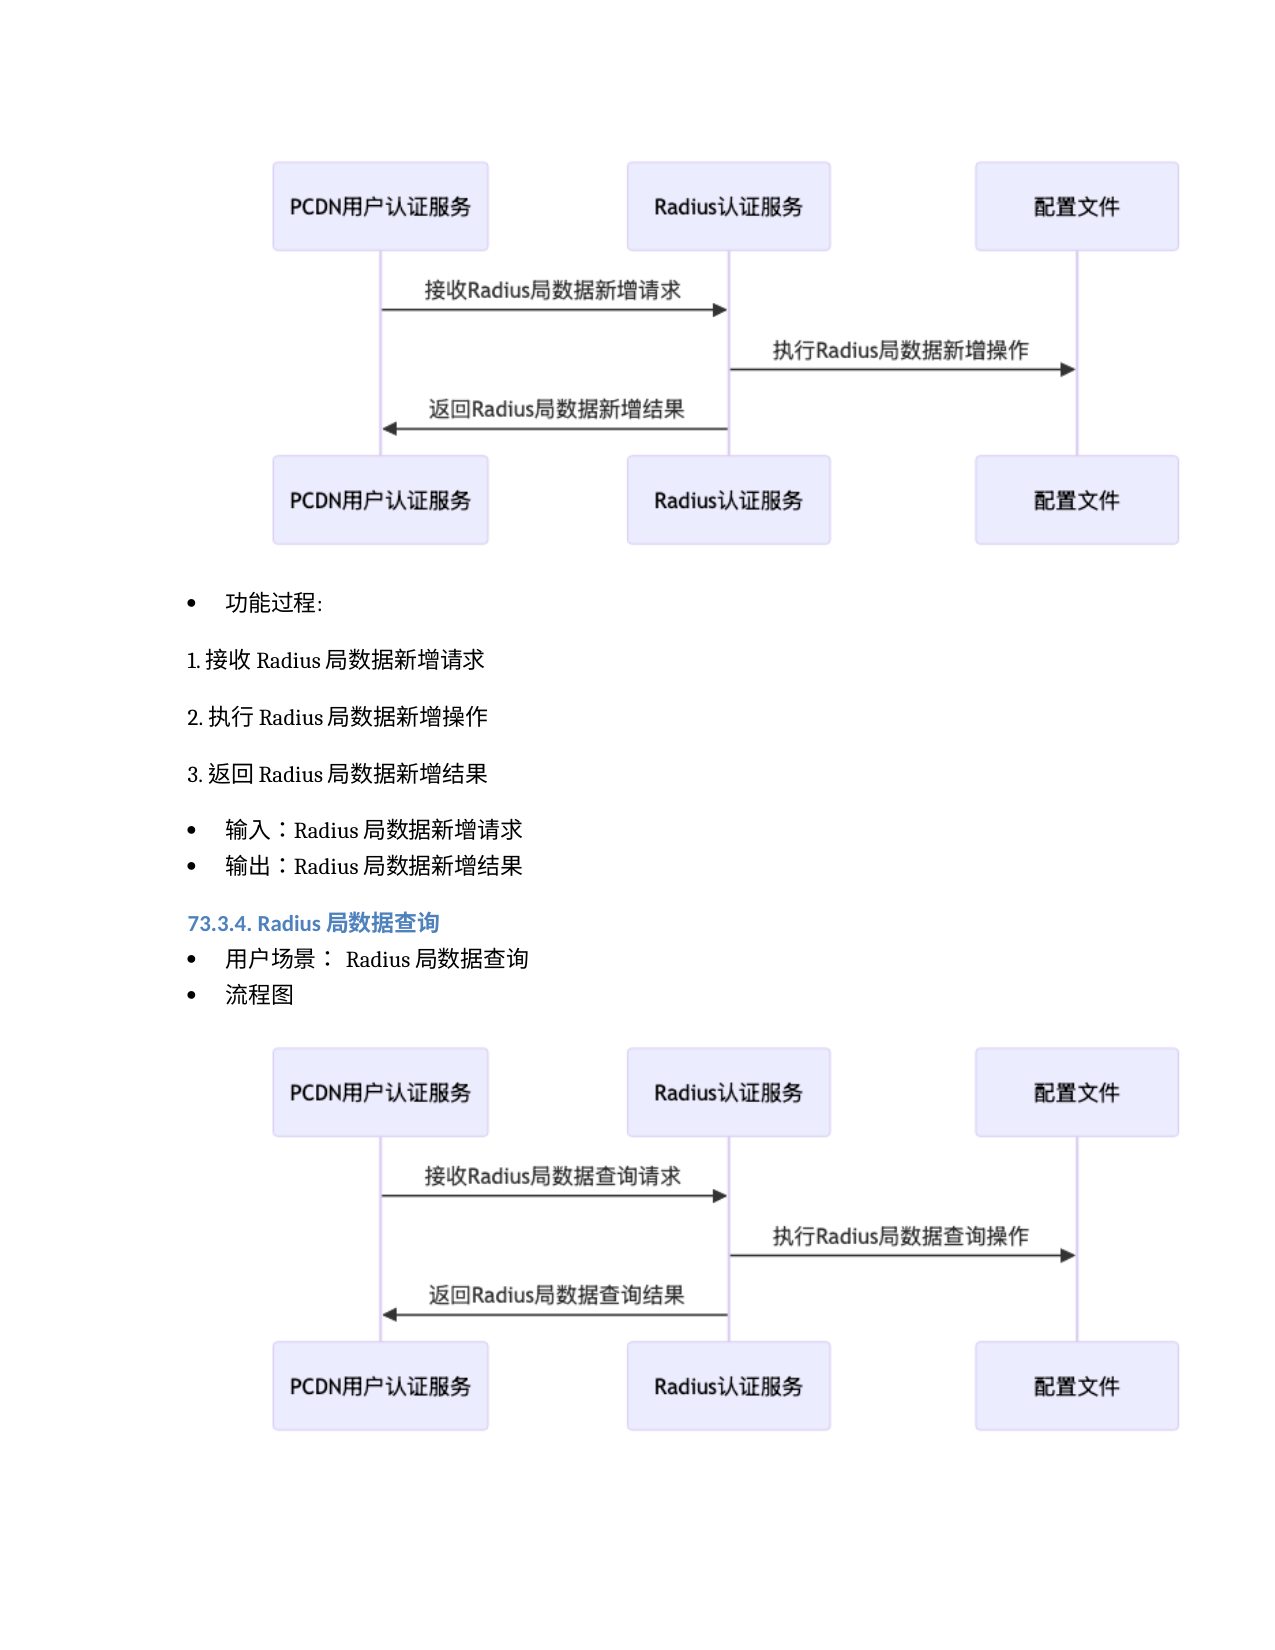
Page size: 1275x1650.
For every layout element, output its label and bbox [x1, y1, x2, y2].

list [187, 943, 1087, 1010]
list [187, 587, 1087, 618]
picture [206, 1035, 1257, 1449]
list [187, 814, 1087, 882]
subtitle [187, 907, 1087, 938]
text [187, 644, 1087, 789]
picture [206, 150, 1257, 563]
